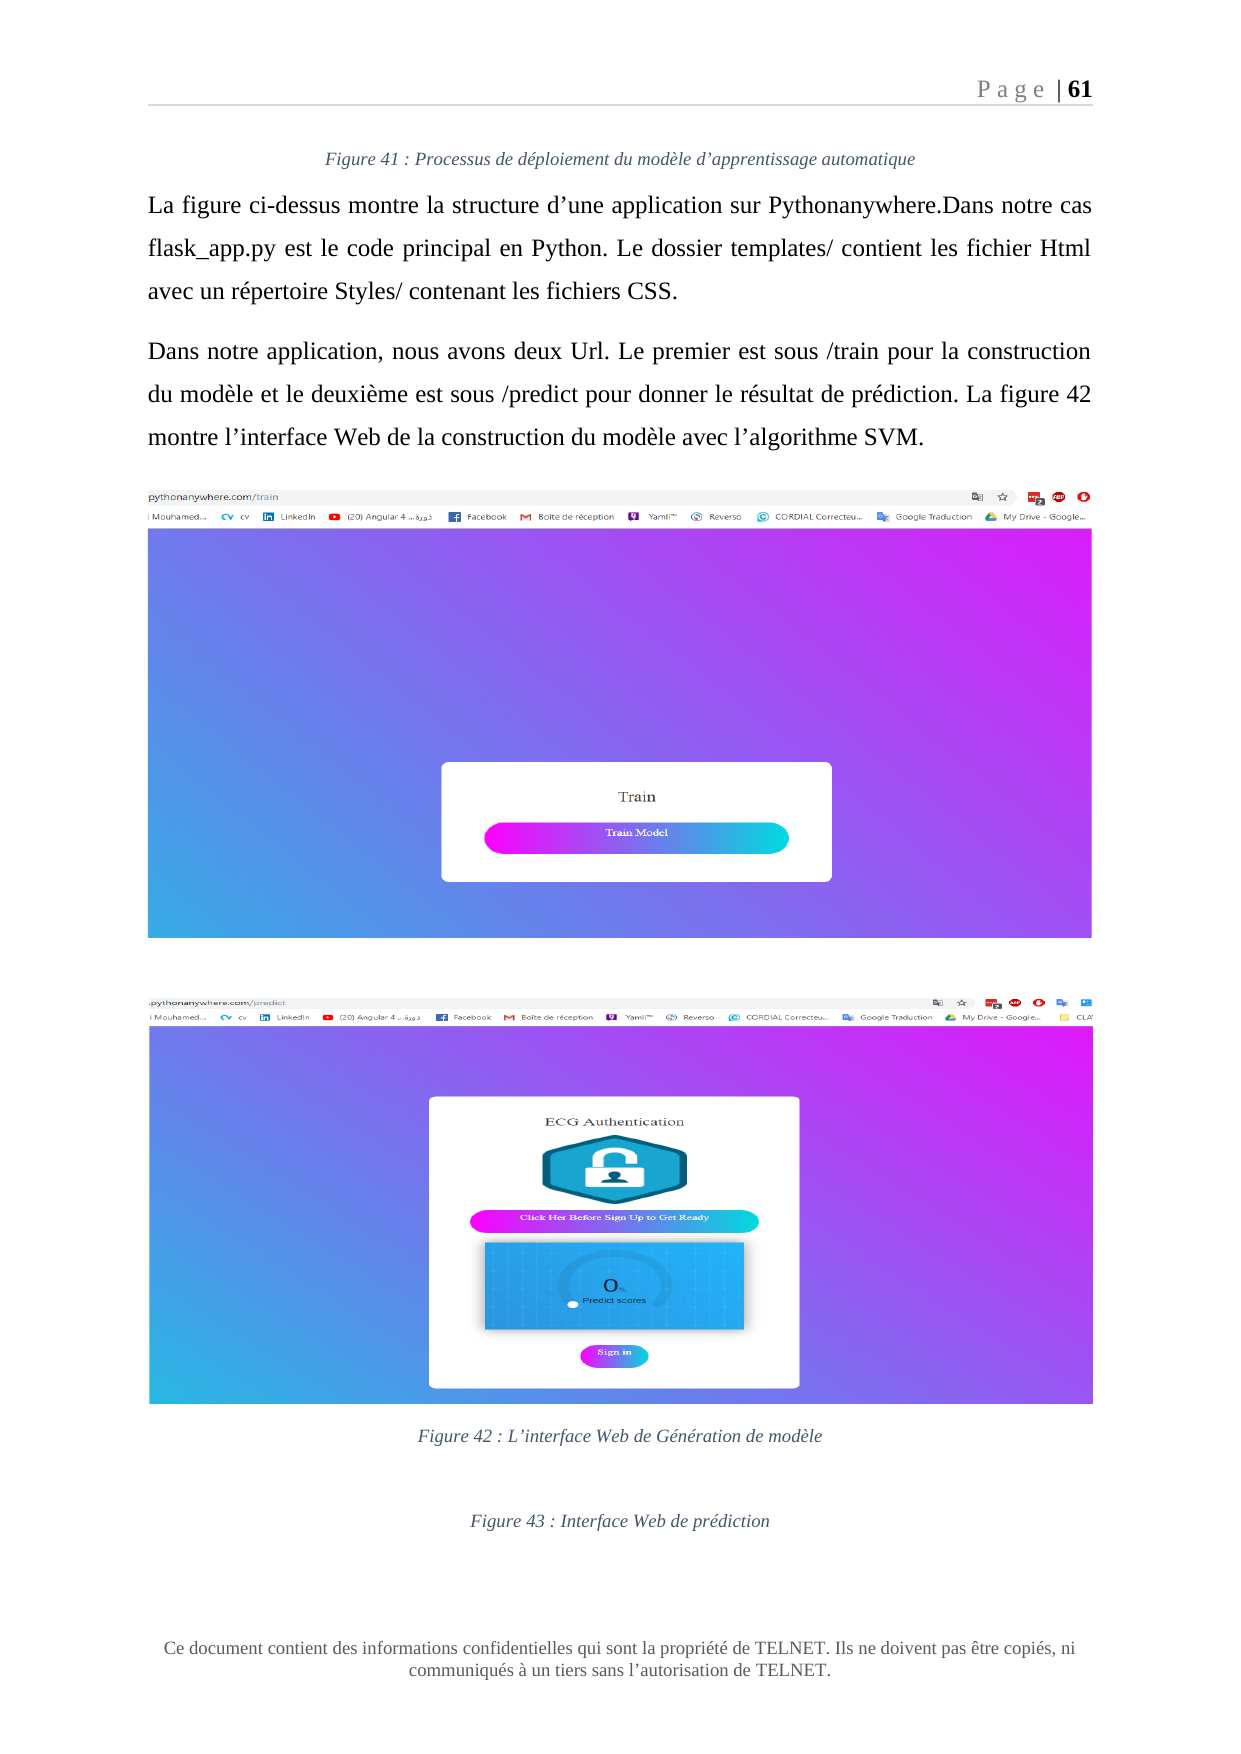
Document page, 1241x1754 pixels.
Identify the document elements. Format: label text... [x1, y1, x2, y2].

text La figure ci-dessus montre la structure d’une application sur Pythonanywhere.Dans notre cas flask_app.py est le code principal en Python. Le dossier templates/ contient les fichier Html avec un répertoire Styles/ contenant les fichiers CSS. [148, 190, 1093, 305]
picture [149, 998, 1093, 1404]
text Figure 41 : Processus de déploiement du modèle d’apprentissage automatique [148, 148, 1093, 169]
text Dans notre application, nous avons deux Url. Le premier est sous /train pour la construction du modèle et le deuxième est sous /predict pour donner le résultat de prédiction. La figure 42 montre l’interface Web de la construction du modèle avec l’algorithme SVM. [148, 336, 1093, 451]
text Figure 43 : Interface Web de prédiction [148, 1509, 1093, 1531]
picture [147, 490, 1092, 938]
